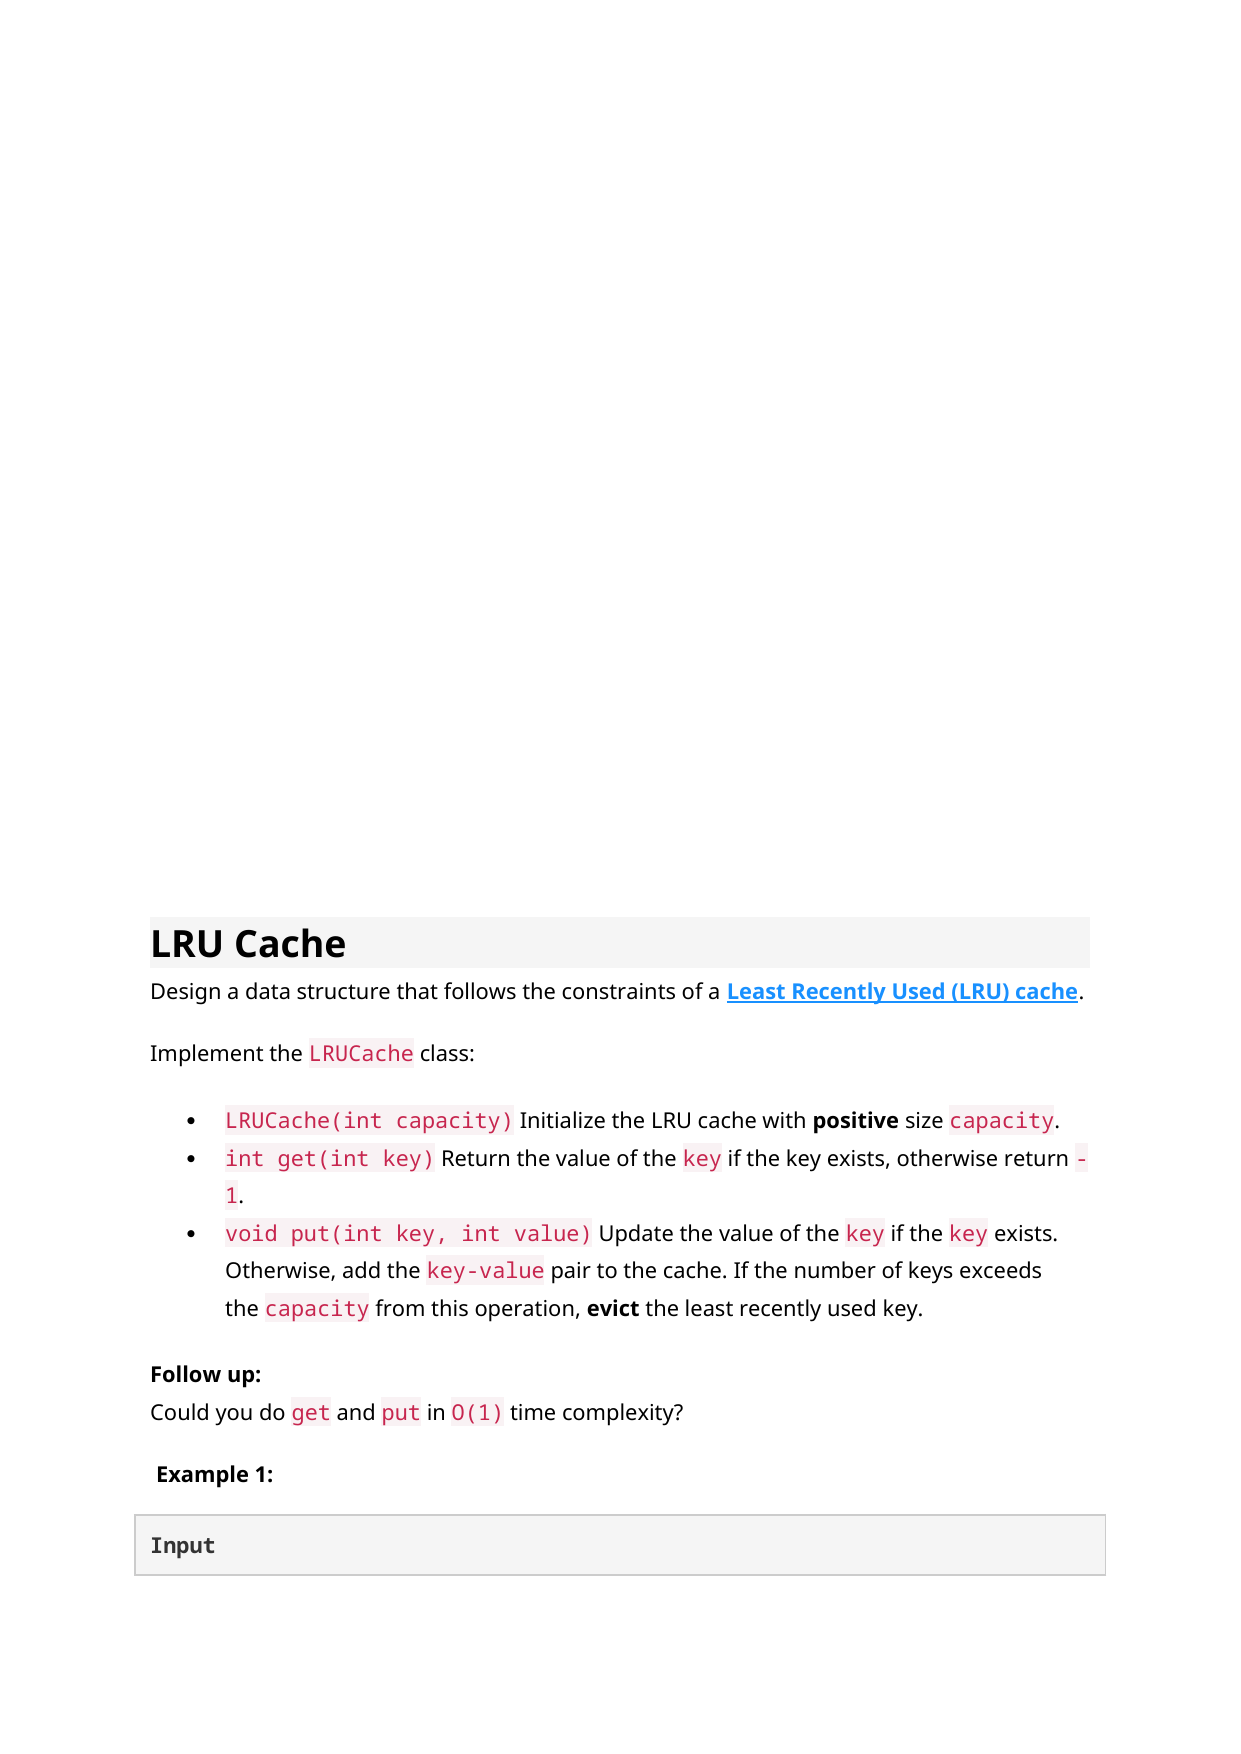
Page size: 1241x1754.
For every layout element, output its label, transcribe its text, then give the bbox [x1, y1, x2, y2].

list int get(int key) Return the value of the key if the key exists, otherwise return -1. [187, 1135, 1090, 1210]
list LRUCache(int capacity) Initialize the LRU cache with positive size capacity. [187, 1097, 1090, 1135]
text Design a data structure that follows the constraints of a Least Recently Used (LRU) cache. [150, 968, 1090, 1006]
text Example 1: [150, 1451, 1090, 1489]
list void put(int key, int value) Update the value of the key if the key exists. Otherwise, add the key-value pair to the cache. If the number of keys exceeds the capacity from this operation, evict the least recently used key. [187, 1210, 1090, 1322]
text Implement the LRUCache class: [150, 1031, 1090, 1068]
text LRU Cache [150, 917, 1090, 968]
text Input [136, 1516, 1105, 1574]
text Follow up: Could you do get and put in O(1) time complexity? [150, 1351, 1090, 1426]
